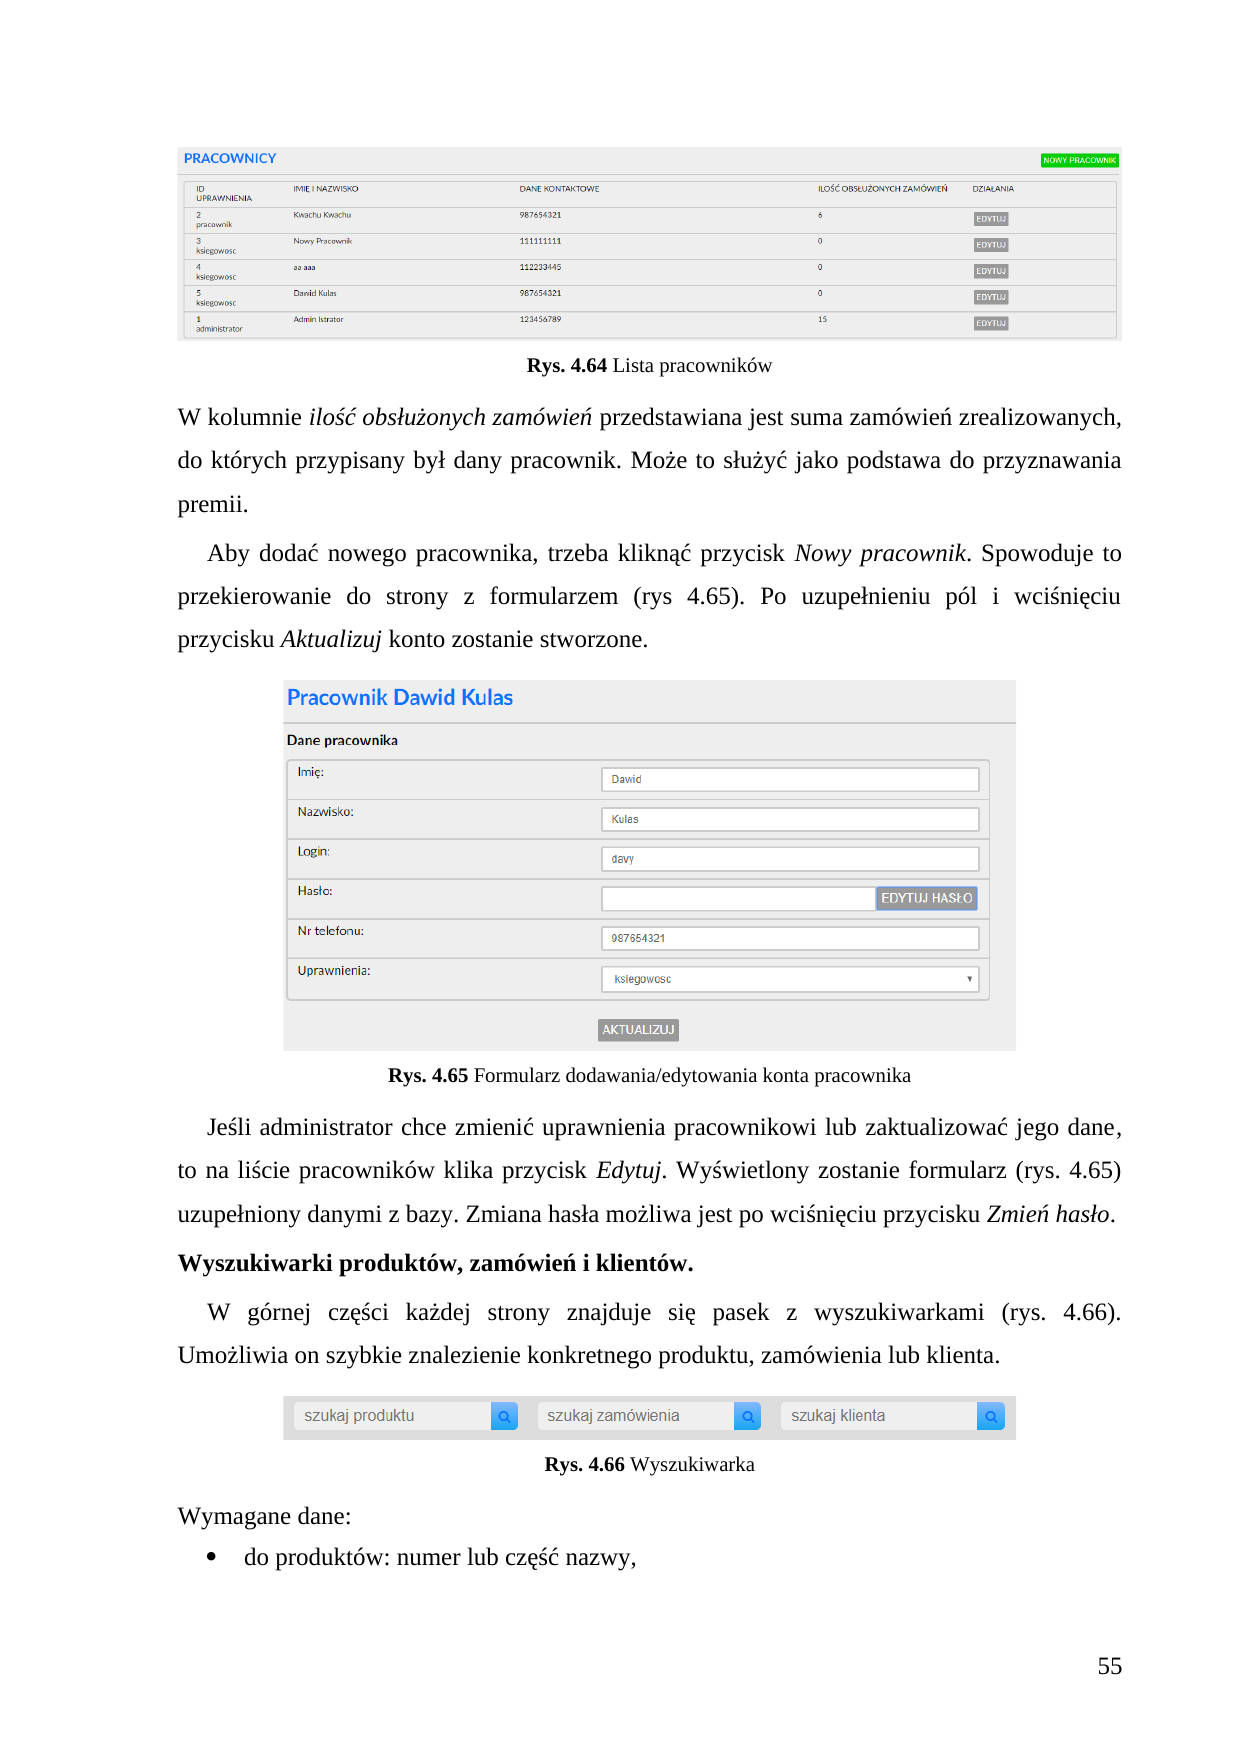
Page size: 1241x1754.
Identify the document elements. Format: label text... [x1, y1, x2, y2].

text Jeśli administrator chce zmienić uprawnienia pracownikowi lub zaktualizować jego dane, to na liście pracowników klika przycisk Edytuj. Wyświetlony zostanie formularz (rys. 4.65) uzupełniony danymi z bazy. Zmiana hasła możliwa jest po wciśnięciu przycisku Zmień hasło. [177, 1112, 1122, 1227]
text Rys. 4.66 Wyszukiwarka [177, 1452, 1122, 1476]
text Wyszukiwarki produktów, zamówień i klientów. [177, 1248, 1122, 1277]
text Rys. 4.64 Lista pracowników [177, 353, 1122, 377]
text Wymagane dane: [177, 1501, 1122, 1529]
picture [283, 1396, 1017, 1440]
picture [177, 147, 1123, 341]
list do produktów: numer lub część nazwy, [207, 1542, 1122, 1571]
text W kolumnie ilość obsłużonych zamówień przedstawiana jest suma zamówień zrealizowanych, do których przypisany był dany pracownik. Może to służyć jako podstawa do przyznawania premii. [177, 402, 1122, 517]
picture [283, 680, 1017, 1051]
text Aby dodać nowego pracownika, trzeba kliknąć przycisk Nowy pracownik. Spowoduje to przekierowanie do strony z formularzem (rys 4.65). Po uzupełnieniu pól i wciśnięciu przycisku Aktualizuj konto zostanie stworzone. [177, 538, 1122, 653]
text W górnej części każdej strony znajduje się pasek z wyszukiwarkami (rys. 4.66). Umożliwia on szybkie znalezienie konkretnego produktu, zamówienia lub klienta. [177, 1297, 1122, 1369]
text Rys. 4.65 Formularz dodawania/edytowania konta pracownika [177, 1063, 1122, 1087]
